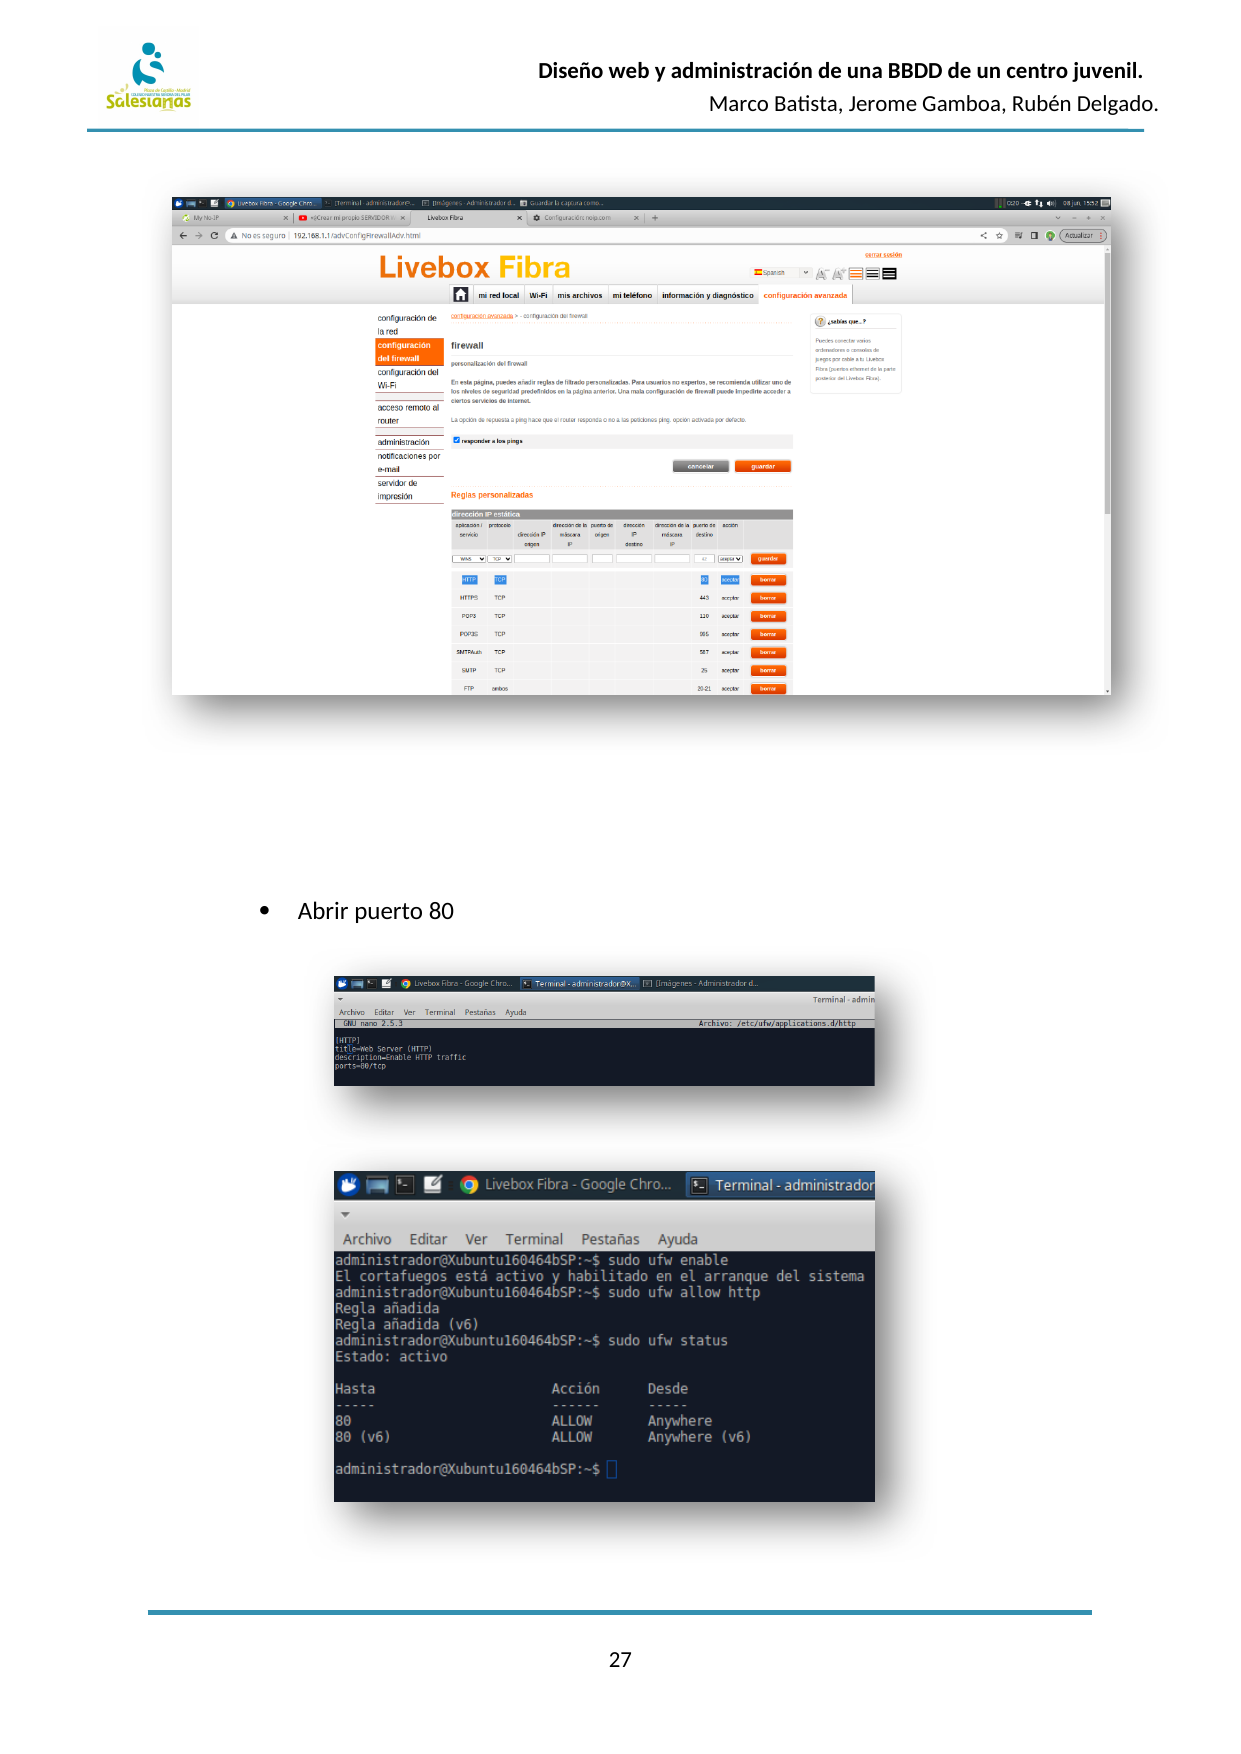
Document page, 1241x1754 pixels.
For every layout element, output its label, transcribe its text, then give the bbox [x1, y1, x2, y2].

picture [97, 26, 200, 128]
picture [172, 197, 1111, 695]
picture [334, 976, 875, 1086]
list Abrir puerto 80 [260, 896, 1092, 926]
picture [334, 1171, 875, 1502]
